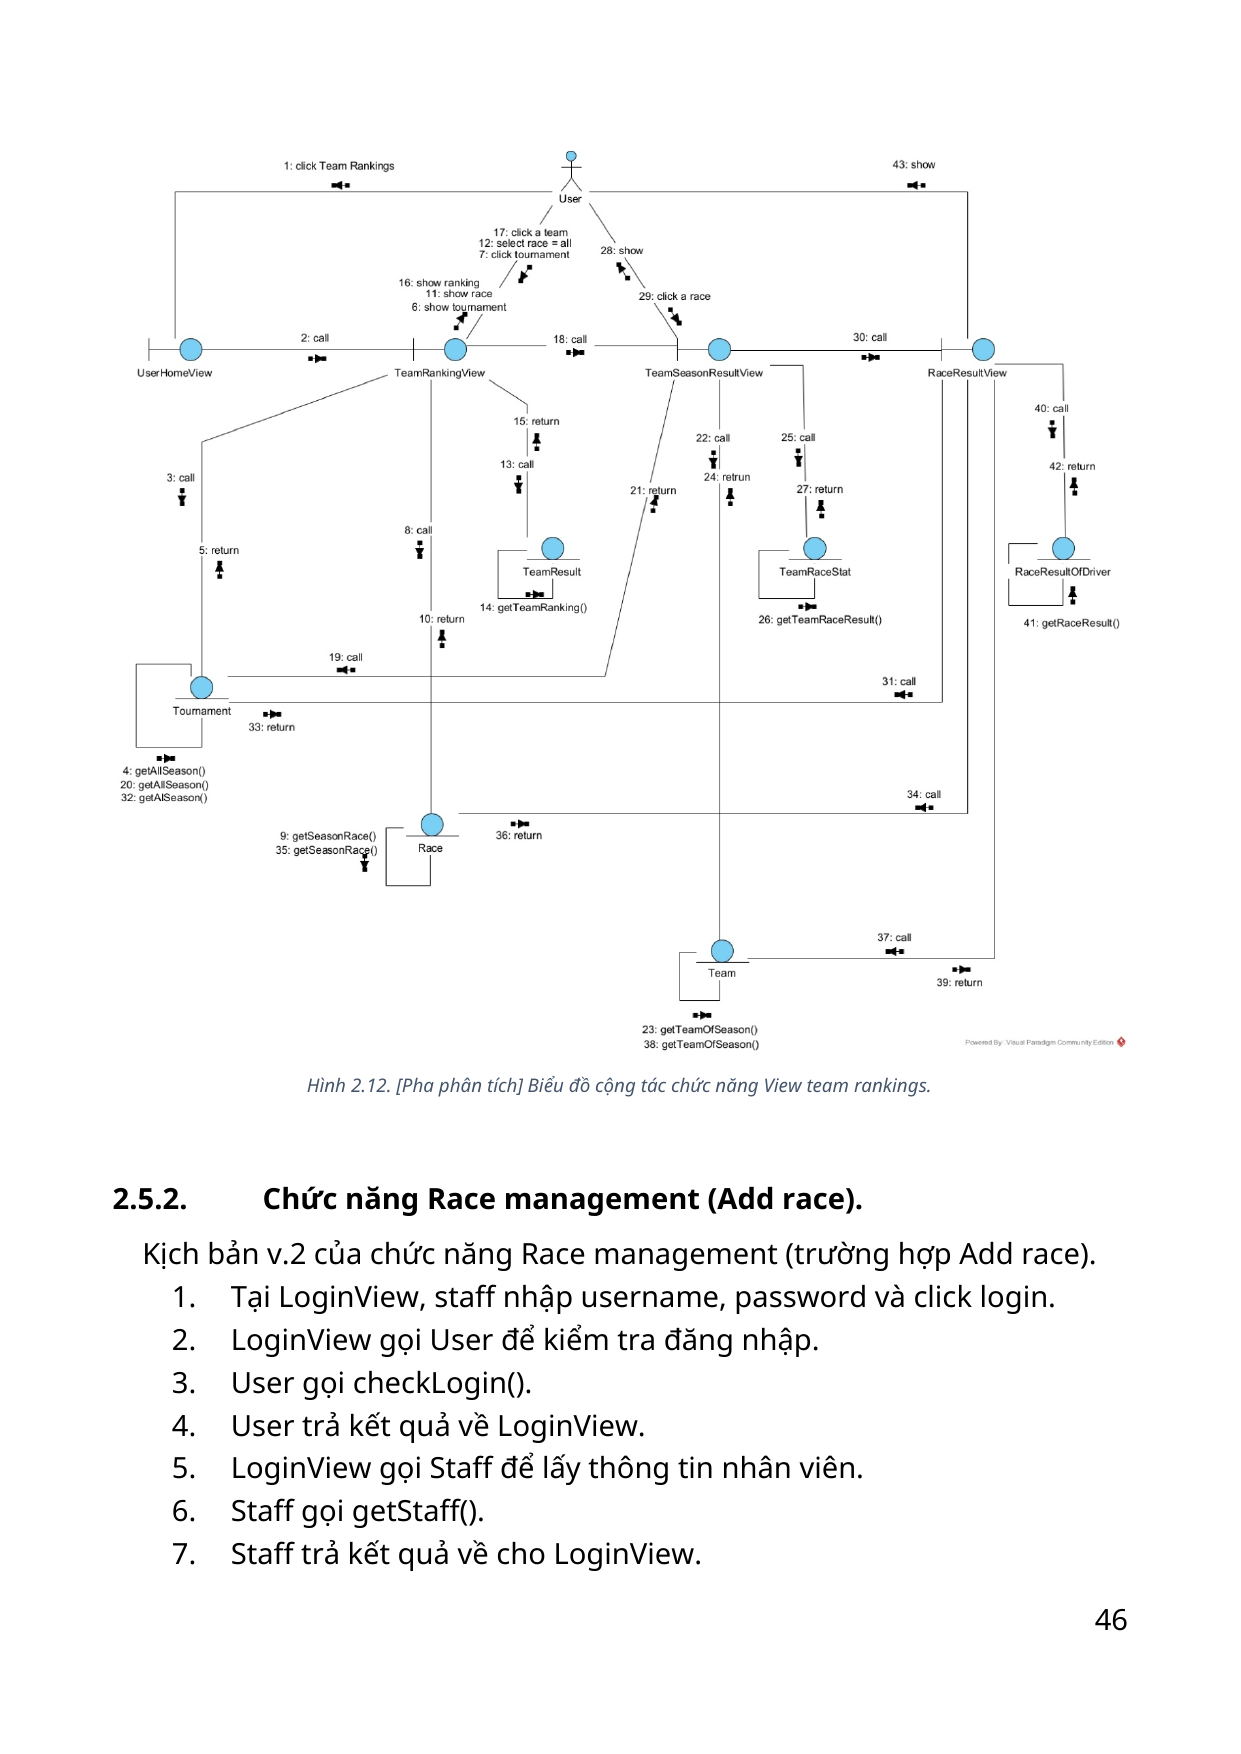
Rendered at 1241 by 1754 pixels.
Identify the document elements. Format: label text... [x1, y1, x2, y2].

subtitle Chức năng Race management (Add race). [112, 1178, 1128, 1218]
picture [112, 150, 1129, 1053]
list Staff trả kết quả về cho LoginView. [172, 1533, 1128, 1573]
list Kịch bản v.2 của chức năng Race management (trường hợp Add race). [142, 1233, 1128, 1273]
list LoginView gọi User để kiểm tra đăng nhập. [172, 1319, 1128, 1359]
list Tại LoginView, staff nhập username, password và click login. [172, 1276, 1128, 1316]
list User gọi checkLogin(). [172, 1362, 1128, 1402]
list User trả kết quả về LoginView. [172, 1405, 1128, 1444]
list LoginView gọi Staff để lấy thông tin nhân viên. [172, 1448, 1128, 1487]
list Staff gọi getStaff(). [172, 1490, 1128, 1530]
